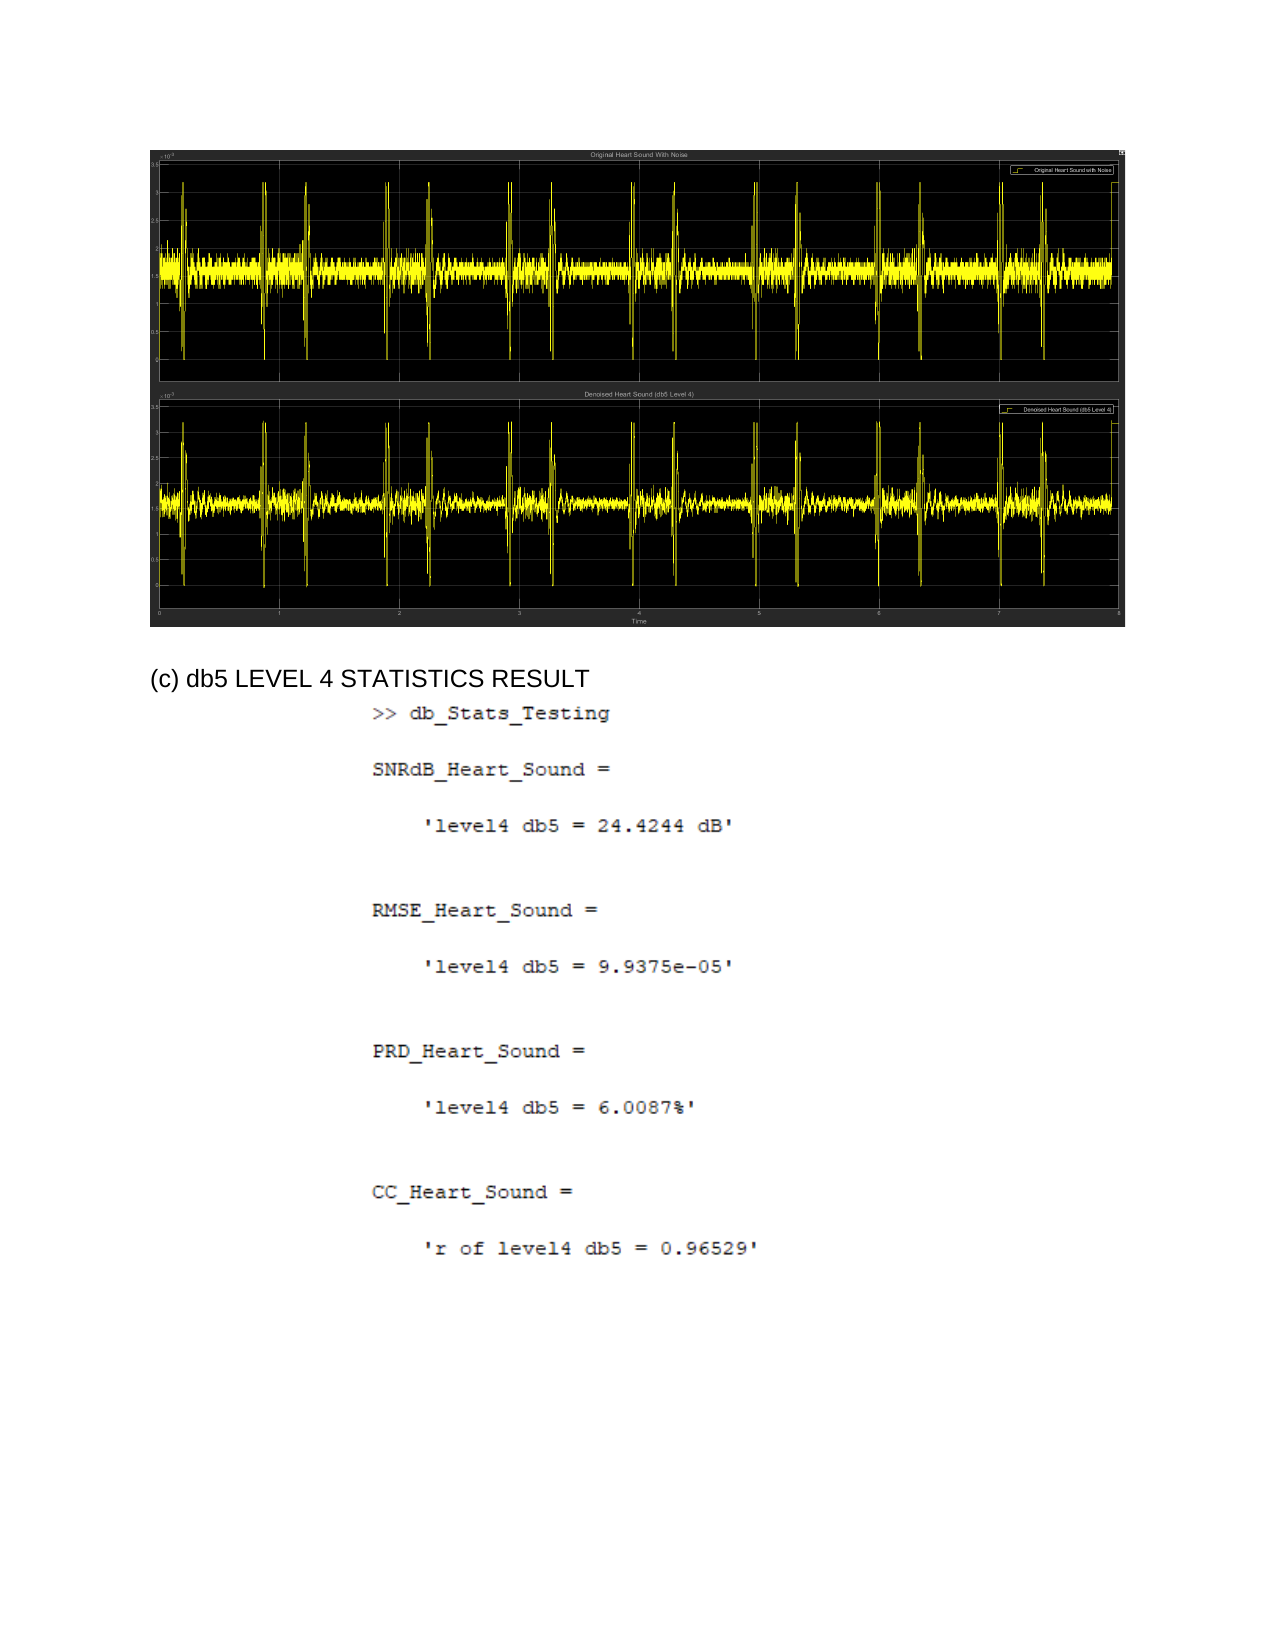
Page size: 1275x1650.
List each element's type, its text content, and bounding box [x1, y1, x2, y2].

text (c) db5 LEVEL 4 STATISTICS RESULT [150, 664, 1125, 693]
picture [366, 697, 909, 1283]
picture [150, 150, 1125, 627]
